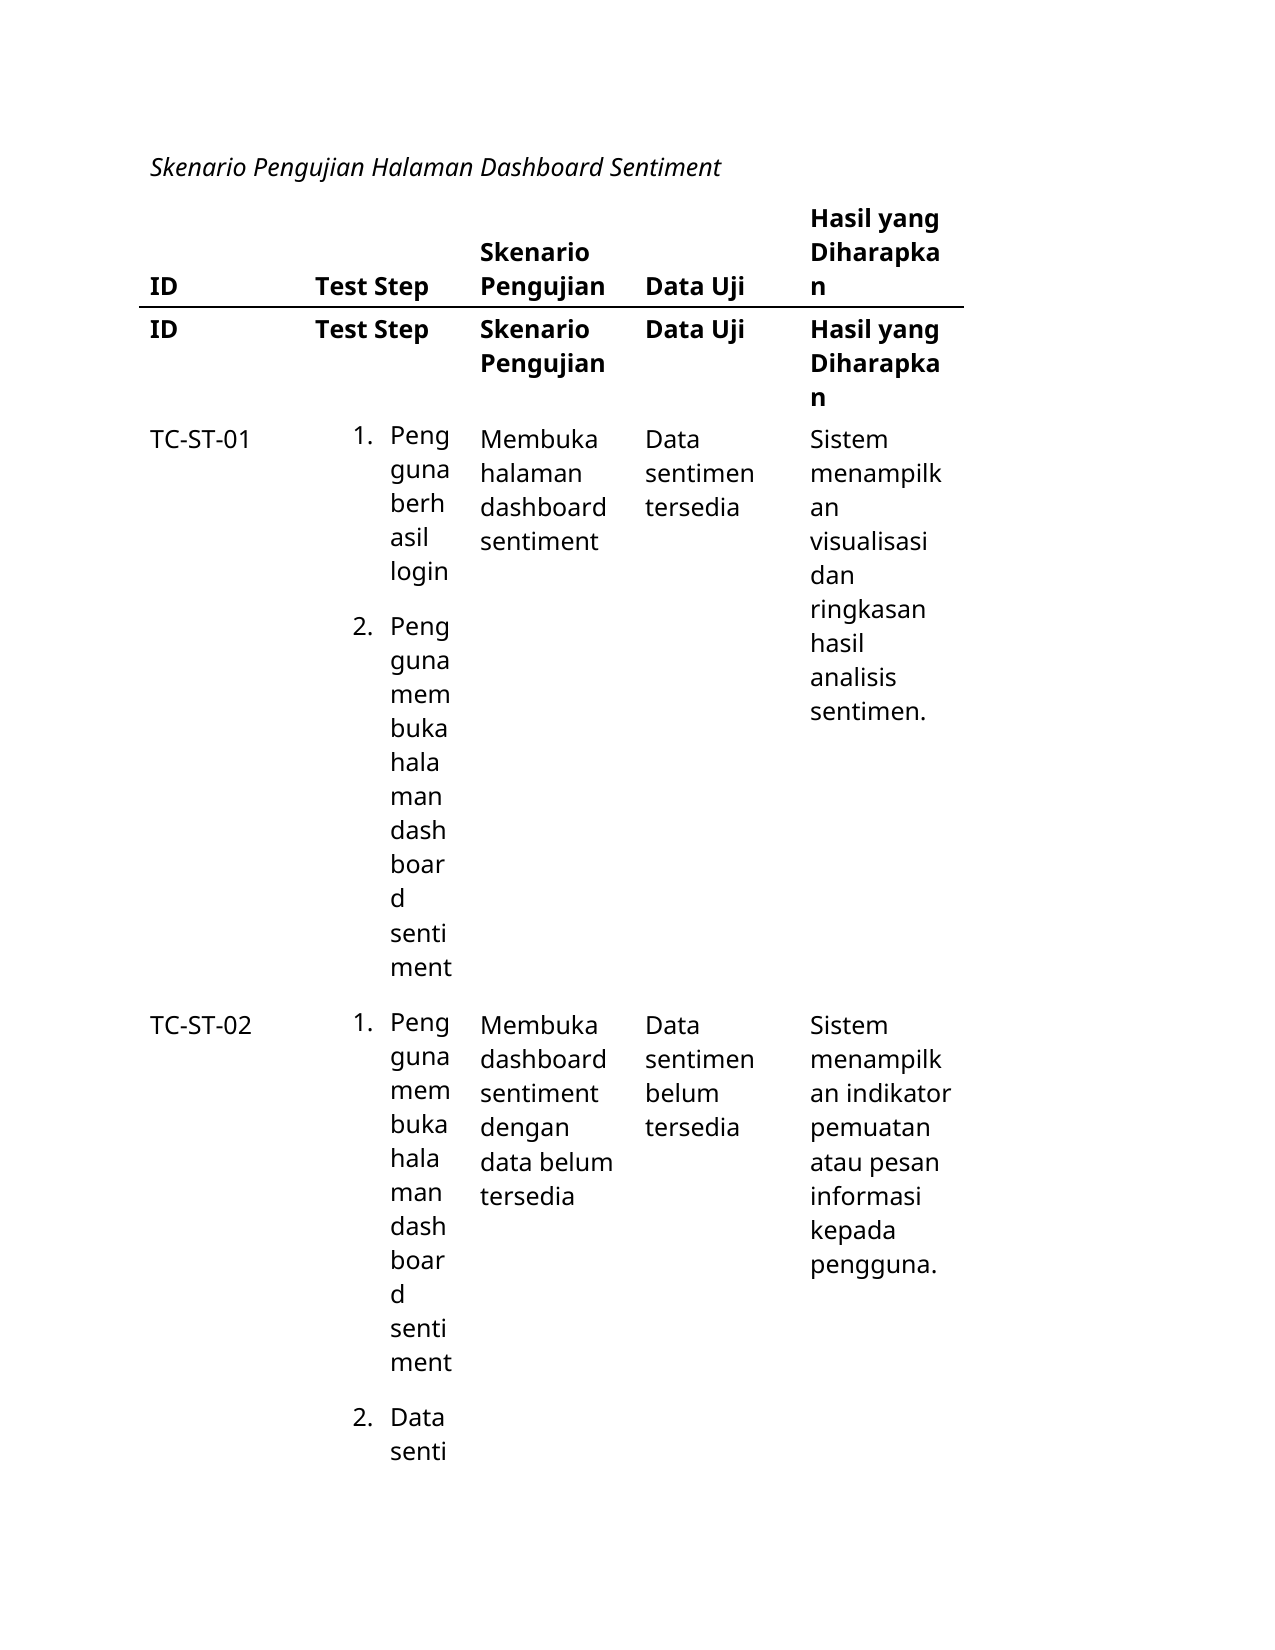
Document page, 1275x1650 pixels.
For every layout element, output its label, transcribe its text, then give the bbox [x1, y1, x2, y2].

table_header Skenario Pengujian [469, 197, 634, 306]
table_header Hasil yang Diharapkan [799, 197, 964, 306]
table_cell Sistem menampilkan visualisasi dan ringkasan hasil analisis sentimen. [799, 418, 964, 1004]
table_cell TC-ST-01 [139, 418, 304, 1004]
table_cell Hasil yang Diharapkan [799, 308, 964, 417]
table_header Data Uji [634, 197, 799, 306]
table_cell ID [139, 308, 304, 417]
table_cell Data sentimen belum tersedia [634, 1004, 799, 1468]
table_cell Data sentimen tersedia [634, 418, 799, 1004]
table_cell Pengguna berhasil login Pengguna membuka halaman dashboard sentiment [304, 418, 469, 1004]
table_header ID [139, 197, 304, 306]
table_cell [799, 1004, 964, 1468]
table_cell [469, 1004, 634, 1468]
table_cell Data Uji [634, 308, 799, 417]
table_cell TC-ST-02 [139, 1004, 304, 1468]
table_header Test Step [304, 197, 469, 306]
table_cell Test Step [304, 308, 469, 417]
text Skenario Pengujian Halaman Dashboard Sentiment [150, 150, 1125, 184]
table_cell Skenario Pengujian [469, 308, 634, 417]
table_cell Membuka halaman dashboard sentiment [469, 418, 634, 1004]
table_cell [304, 1004, 469, 1468]
